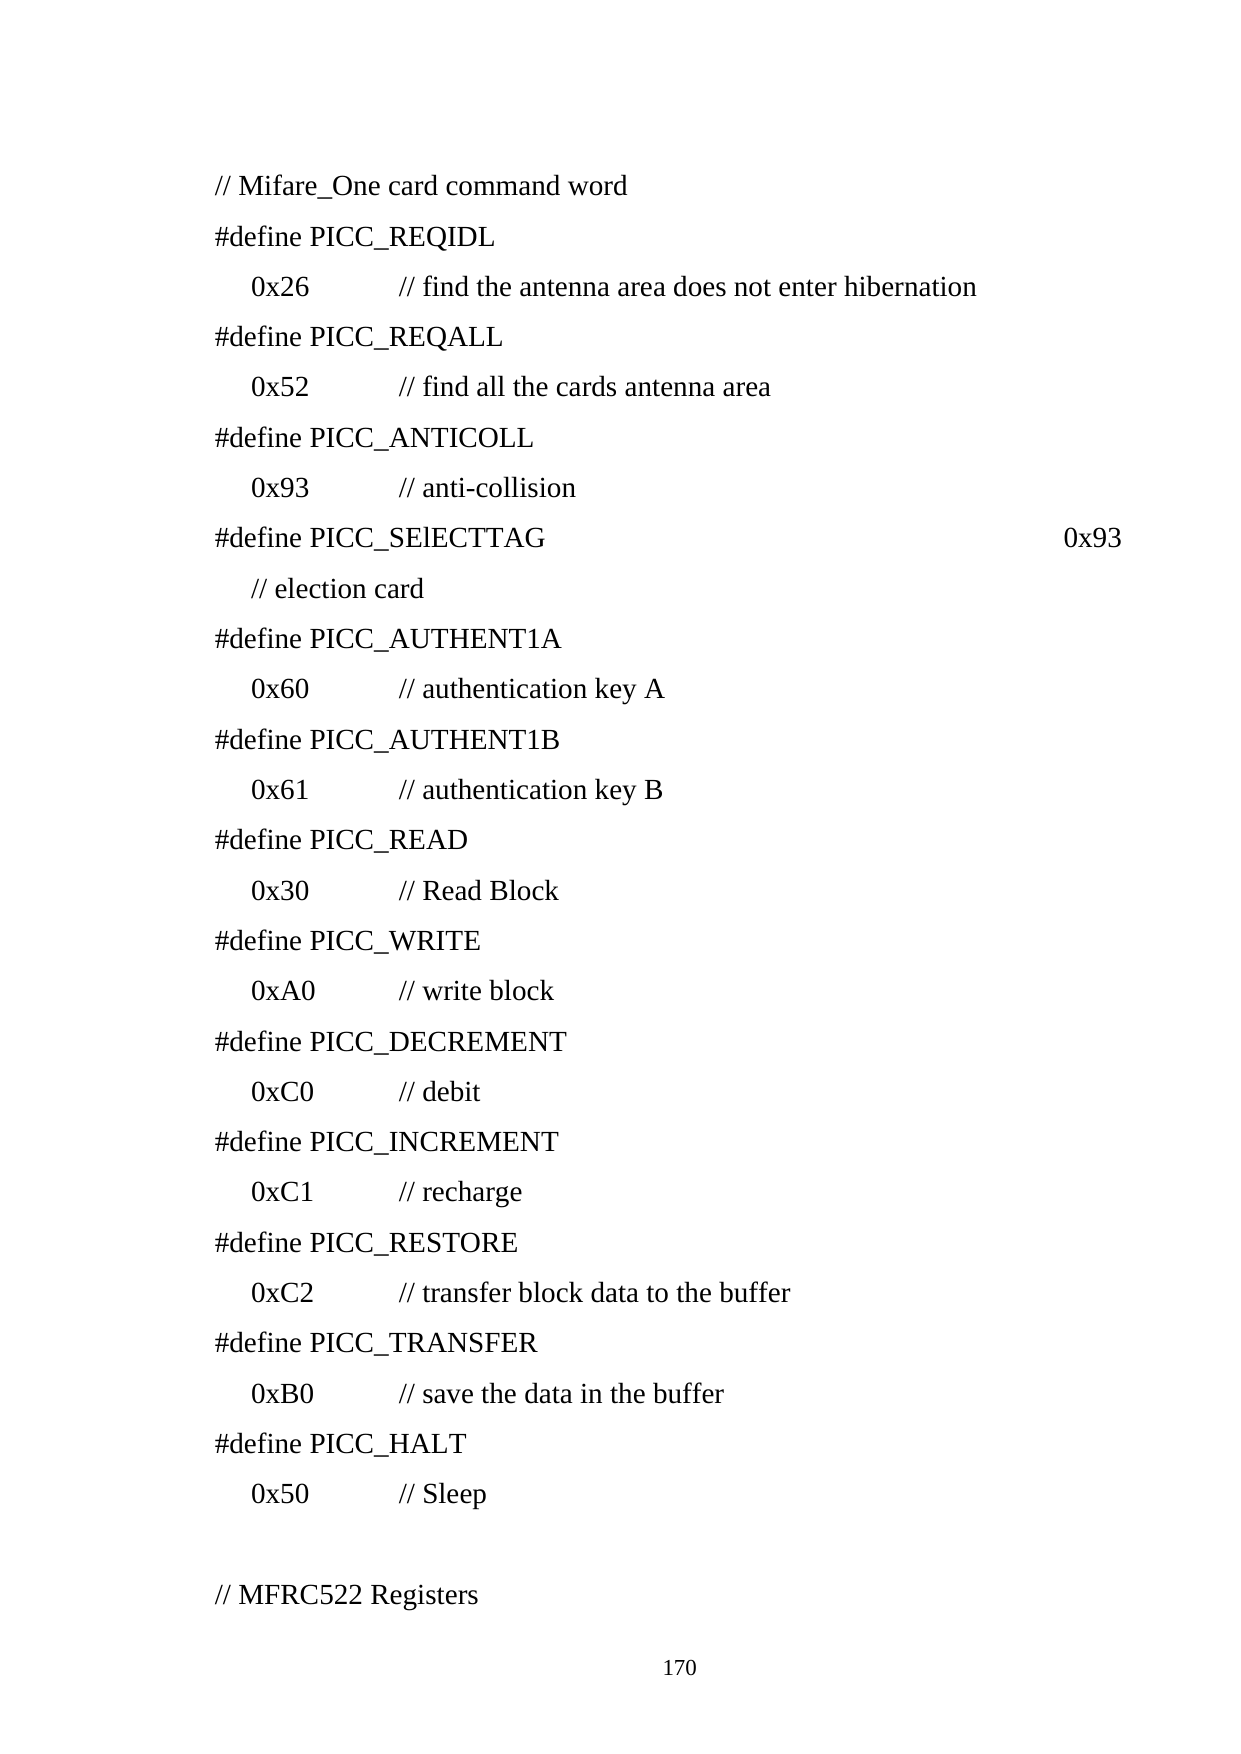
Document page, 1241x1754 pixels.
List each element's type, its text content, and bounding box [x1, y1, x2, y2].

list // Mifare_One card command word [214, 168, 1182, 202]
list // MFRC522 Registers [214, 1577, 1182, 1611]
list #define PICC_REQALL 0x52 // find all the cards antenna area [214, 319, 1182, 403]
list #define PICC_WRITE 0xA0 // write block [214, 923, 1182, 1007]
list #define PICC_SElECTTAG 0x93 // election card [214, 521, 1182, 604]
list #define PICC_READ 0x30 // Read Block [214, 822, 1182, 906]
list #define PICC_INCREMENT 0xC1 // recharge [214, 1124, 1182, 1208]
list #define PICC_ANTICOLL 0x93 // anti-collision [214, 420, 1182, 504]
list #define PICC_AUTHENT1B 0x61 // authentication key B [214, 722, 1182, 806]
list #define PICC_TRANSFER 0xB0 // save the data in the buffer [214, 1326, 1182, 1409]
list #define PICC_RESTORE 0xC2 // transfer block data to the buffer [214, 1225, 1182, 1309]
list #define PICC_REQIDL 0x26 // find the antenna area does not enter hibernation [214, 219, 1182, 302]
list #define PICC_AUTHENT1A 0x60 // authentication key A [214, 621, 1182, 705]
list #define PICC_DECREMENT 0xC0 // debit [214, 1024, 1182, 1107]
list #define PICC_HALT 0x50 // Sleep [214, 1426, 1182, 1510]
